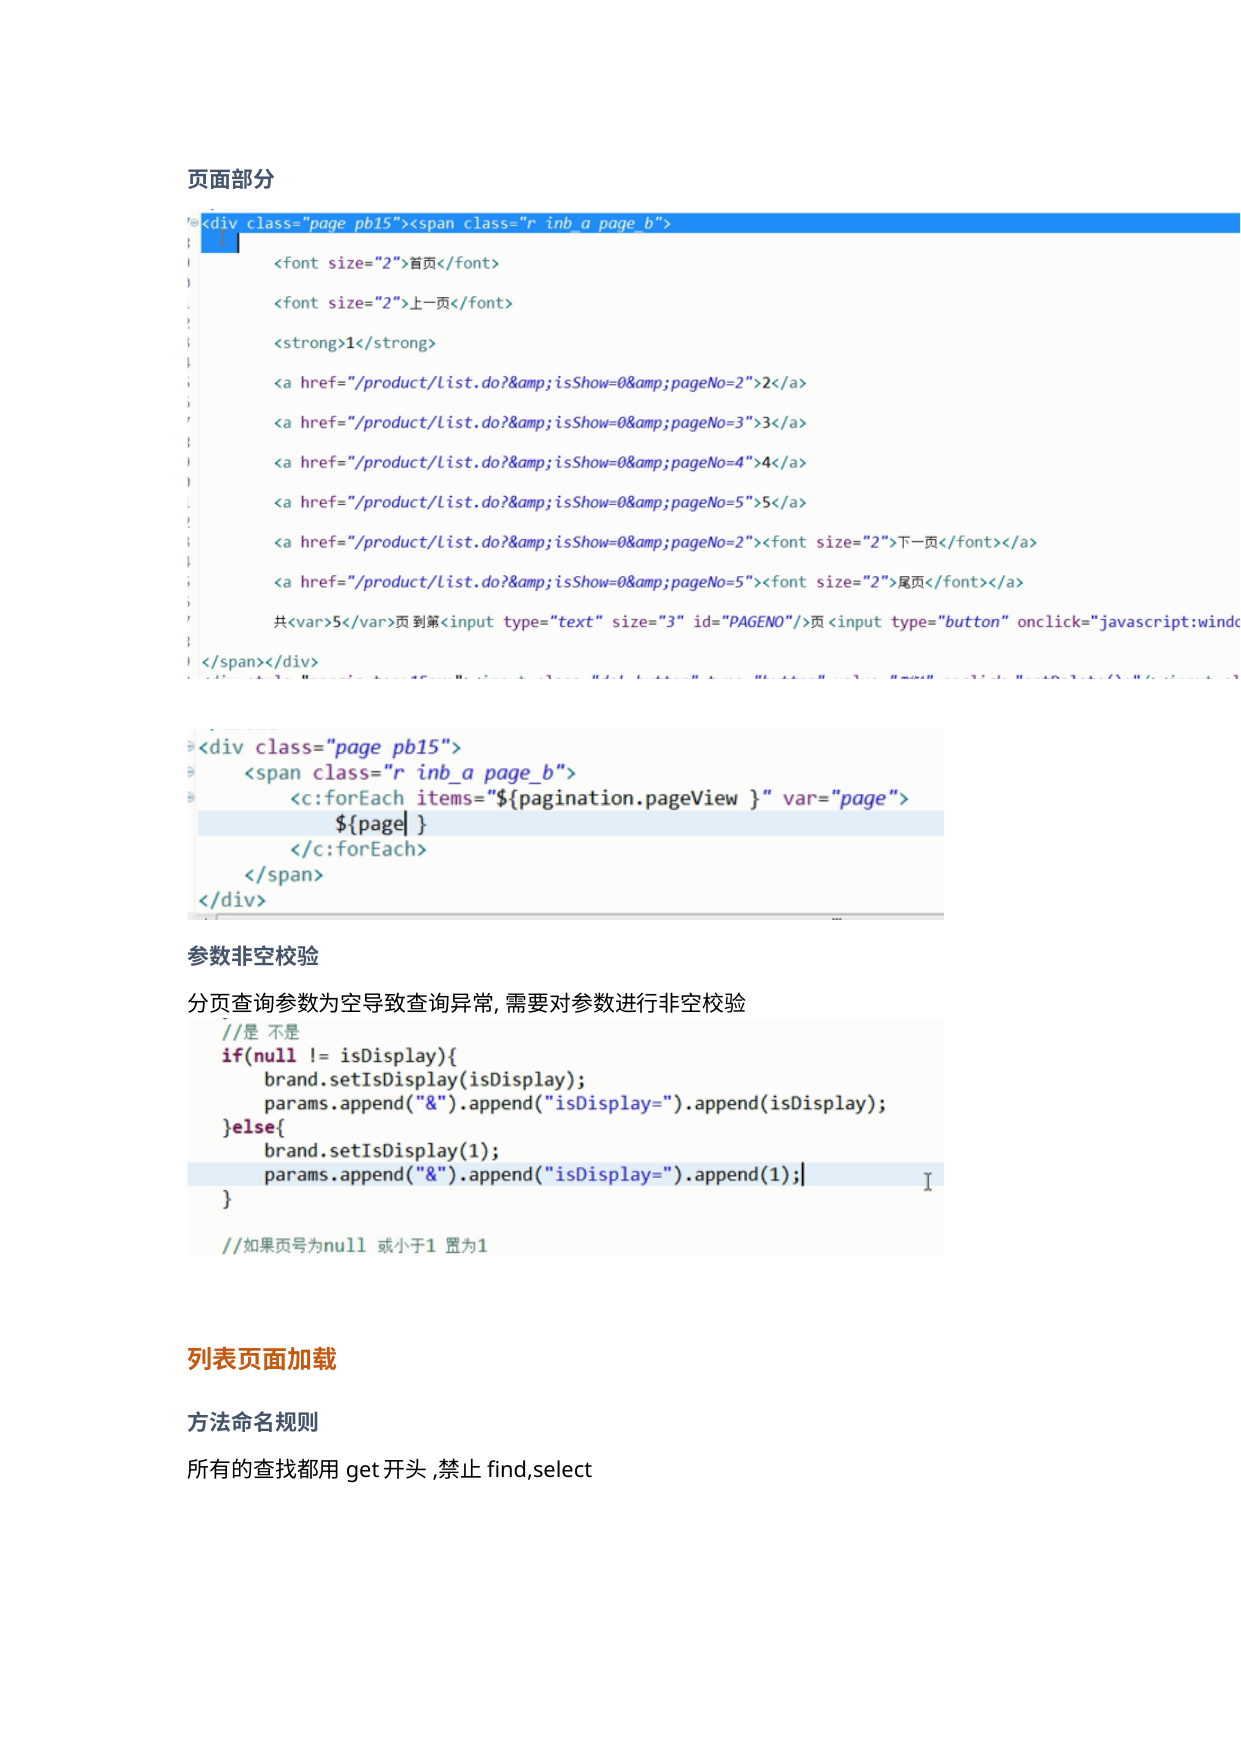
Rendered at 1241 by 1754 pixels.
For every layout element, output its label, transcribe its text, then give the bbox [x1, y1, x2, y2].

text 分页查询参数为空导致查询异常, 需要对参数进行非空校验 [187, 986, 1053, 1018]
subtitle 列表页面加载 [187, 1325, 1053, 1390]
text 所有的查找都用 get开头 ,禁止 find,select [187, 1452, 1053, 1484]
subtitle 方法命名规则 [187, 1405, 1053, 1437]
picture [187, 209, 1241, 679]
subtitle 页面部分 [187, 162, 1053, 194]
subtitle 参数非空校验 [187, 939, 1053, 971]
picture [187, 1018, 944, 1256]
picture [187, 729, 944, 920]
